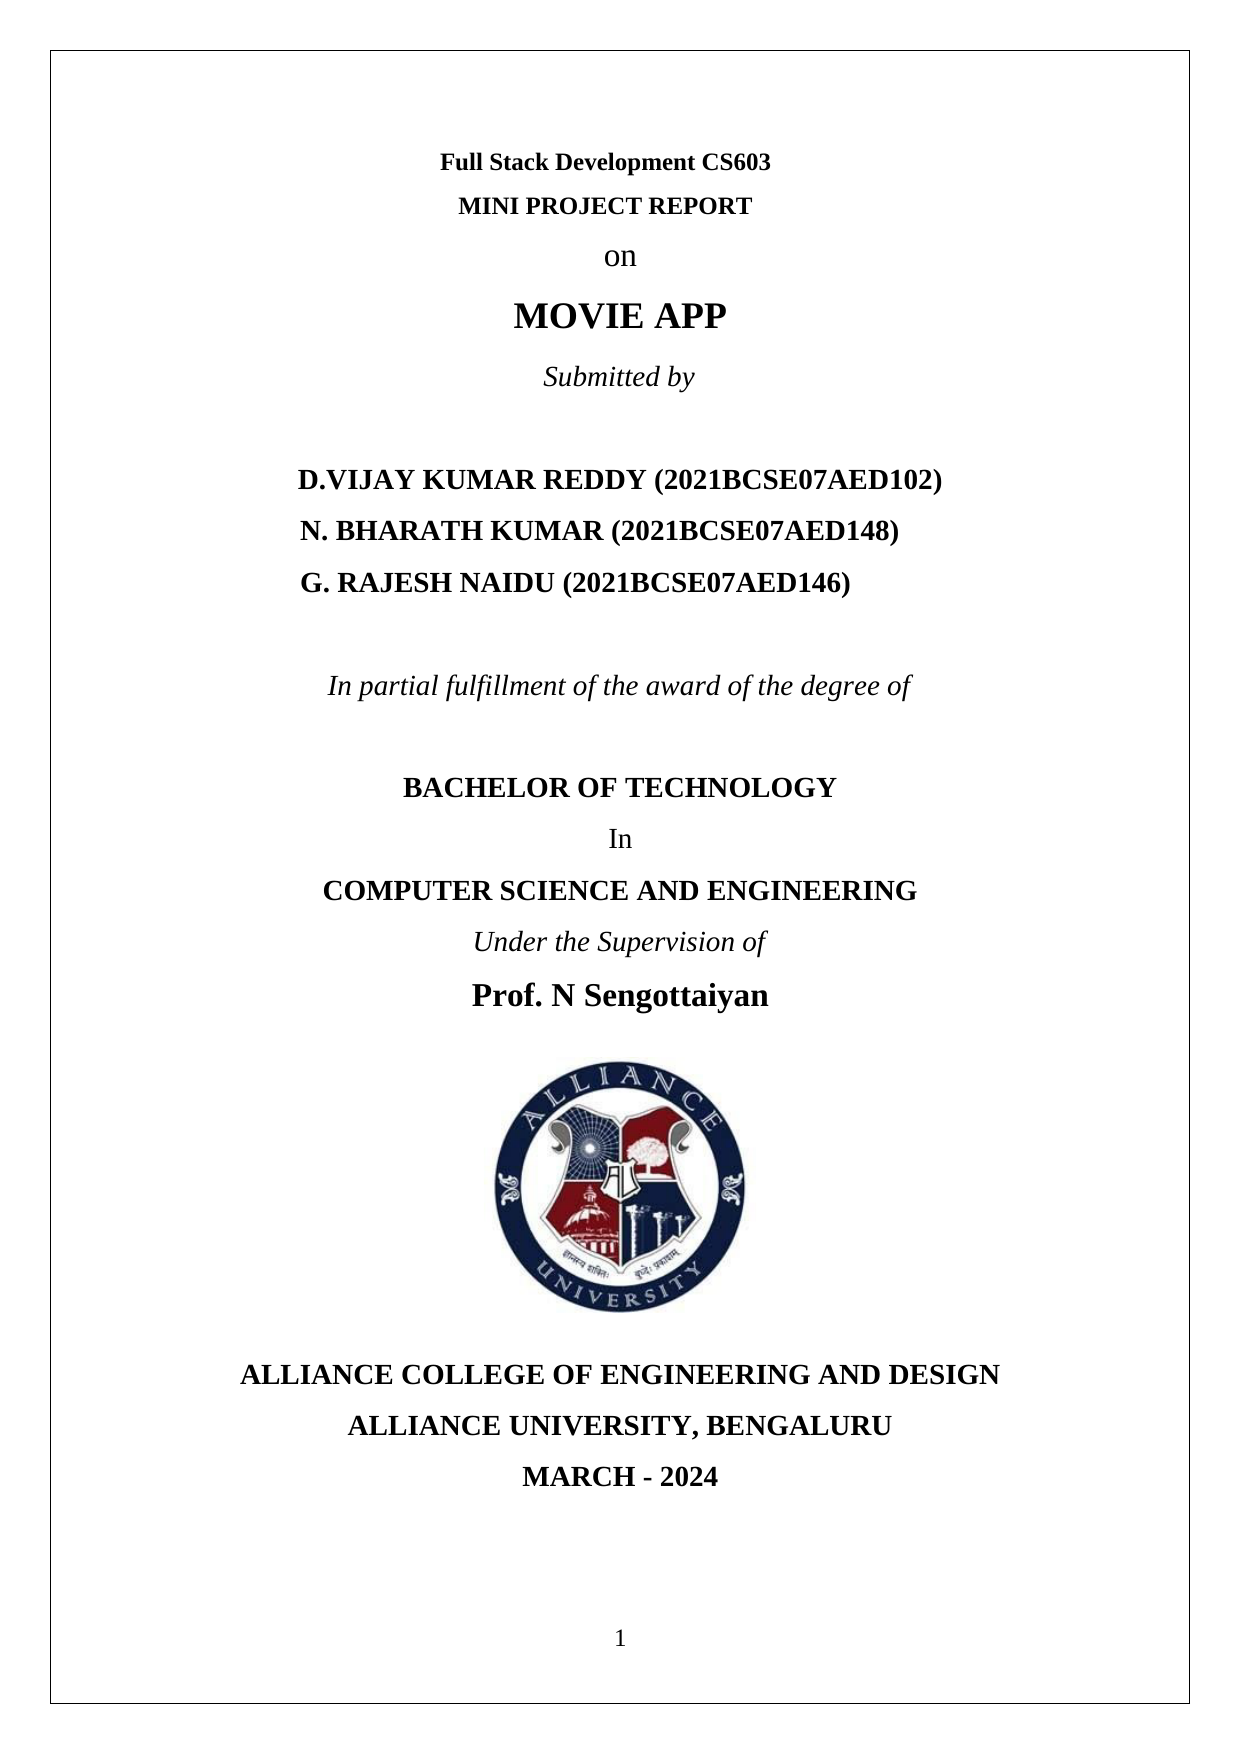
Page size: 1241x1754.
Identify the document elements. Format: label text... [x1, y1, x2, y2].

text Full Stack Development CS603 [75, 147, 1136, 176]
text ALLIANCE UNIVERSITY, BENGALURU [104, 1408, 1136, 1442]
text COMPUTER SCIENCE AND ENGINEERING [104, 873, 1136, 907]
text In [104, 822, 1136, 855]
text ALLIANCE COLLEGE OF ENGINEERING AND DESIGN [104, 1357, 1136, 1390]
text BACHELOR OF TECHNOLOGY [104, 770, 1136, 804]
text N. BHARATH KUMAR (2021BCSE07AED148) [254, 513, 1136, 547]
text Under the Supervision of [104, 924, 1136, 958]
text MARCH - 2024 [104, 1459, 1136, 1493]
text In partial fulfillment of the award of the degree of [104, 668, 1136, 701]
text Prof. N Sengottaiyan [104, 976, 1136, 1014]
text on [104, 235, 1136, 273]
text D.VIJAY KUMAR REDDY (2021BCSE07AED102) [104, 462, 1136, 496]
text MINI PROJECT REPORT [75, 191, 1136, 220]
text MOVIE APP [104, 294, 1136, 337]
text G. RAJESH NAIDU (2021BCSE07AED146) [254, 565, 1136, 598]
text Submitted by [104, 359, 1136, 393]
